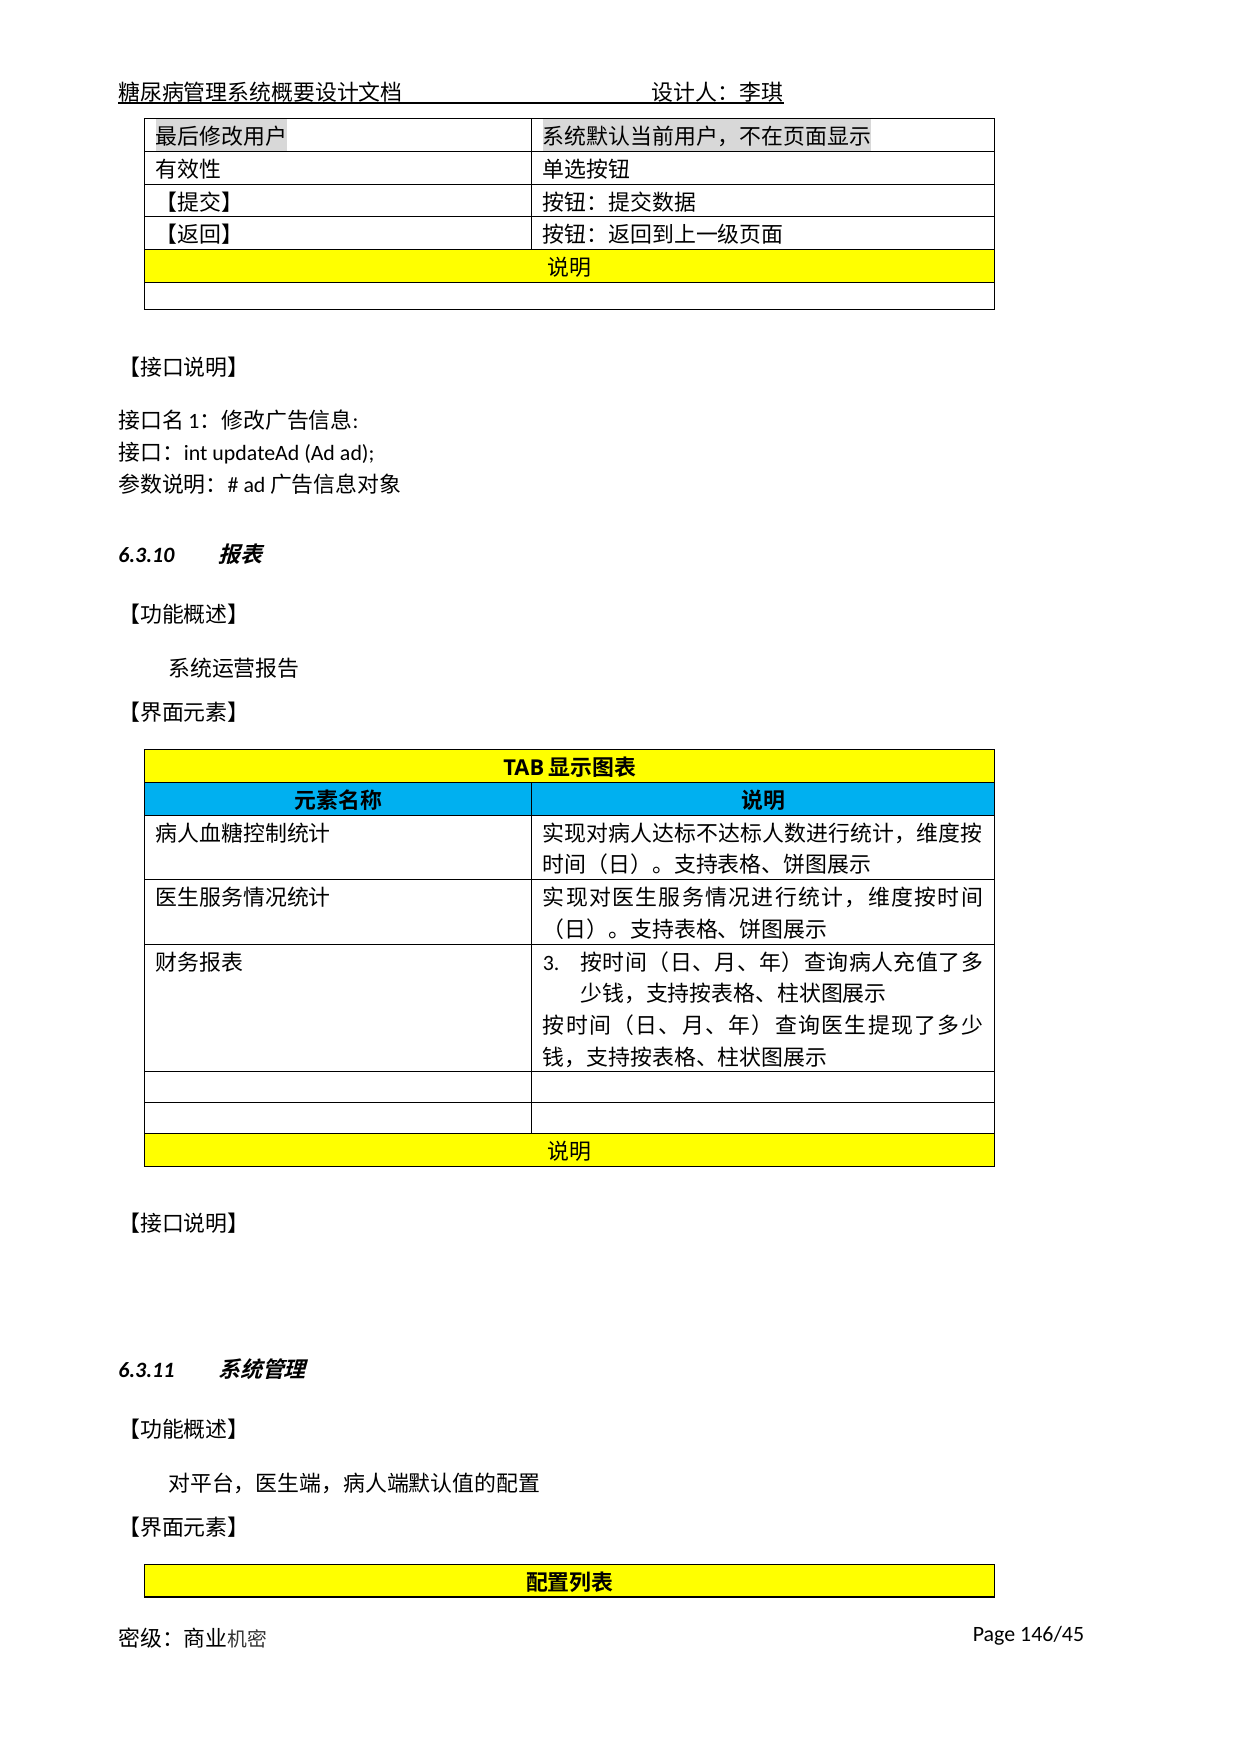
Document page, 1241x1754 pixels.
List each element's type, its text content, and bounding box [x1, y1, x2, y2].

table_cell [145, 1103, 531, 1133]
subtitle 系统管理 [118, 1352, 1122, 1384]
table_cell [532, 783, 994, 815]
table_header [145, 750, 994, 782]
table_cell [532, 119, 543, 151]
subtitle 【功能概述】 [118, 597, 1122, 629]
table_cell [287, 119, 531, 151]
subtitle 报表 [118, 537, 1122, 569]
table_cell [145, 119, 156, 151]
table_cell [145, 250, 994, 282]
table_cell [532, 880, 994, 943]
subtitle 【接口说明】 [118, 349, 1122, 381]
text 接口：int updateAd (Ad ad); [118, 435, 1122, 467]
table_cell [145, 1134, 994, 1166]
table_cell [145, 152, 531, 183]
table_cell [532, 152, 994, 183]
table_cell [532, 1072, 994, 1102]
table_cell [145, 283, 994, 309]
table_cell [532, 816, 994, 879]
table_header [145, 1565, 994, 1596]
subtitle 【功能概述】 [118, 1412, 1122, 1444]
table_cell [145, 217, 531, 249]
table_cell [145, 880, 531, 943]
text 对平台，医生端，病人端默认值的配置 [118, 1466, 1122, 1497]
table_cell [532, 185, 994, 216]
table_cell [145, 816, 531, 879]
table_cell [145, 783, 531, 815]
subtitle 【界面元素】 [118, 695, 1122, 727]
subtitle 【接口说明】 [118, 1206, 1122, 1237]
subtitle 【界面元素】 [118, 1510, 1122, 1542]
text 系统运营报告 [118, 651, 1122, 683]
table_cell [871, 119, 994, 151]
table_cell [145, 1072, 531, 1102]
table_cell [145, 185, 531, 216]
text 接口名1：修改广告信息: [118, 403, 1122, 435]
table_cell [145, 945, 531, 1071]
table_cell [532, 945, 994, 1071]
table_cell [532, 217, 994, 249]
text 参数说明：# ad广告信息对象 [118, 467, 1122, 498]
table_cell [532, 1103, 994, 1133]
